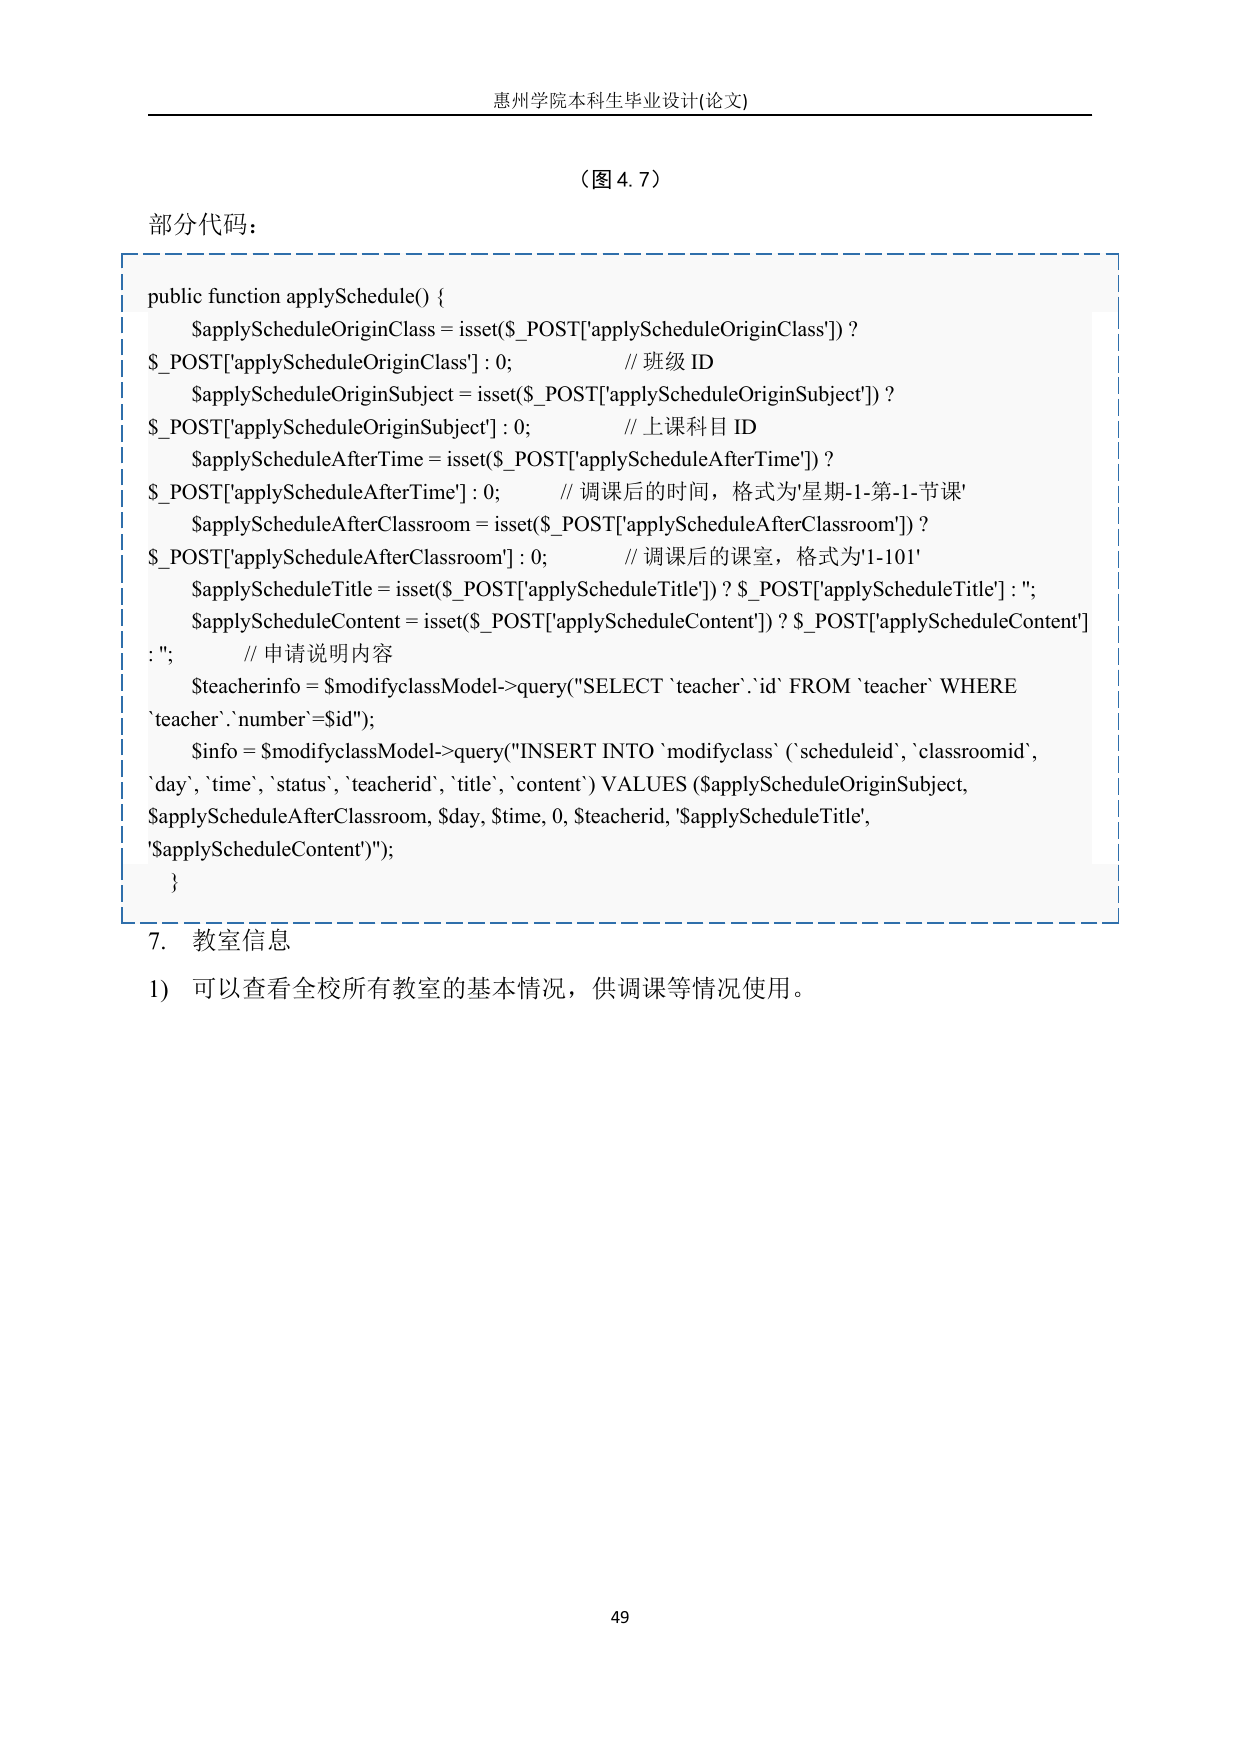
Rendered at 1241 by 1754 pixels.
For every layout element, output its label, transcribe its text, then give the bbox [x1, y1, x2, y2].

text （图4.7） [148, 161, 1092, 194]
text $applyScheduleContent = isset($_POST['applyScheduleContent']) ? $_POST['applyScheduleContent'] : ''; // 申请说明内容 [148, 604, 1092, 669]
text $applyScheduleTitle = isset($_POST['applyScheduleTitle']) ? $_POST['applyScheduleTitle'] : ''; [148, 572, 1092, 604]
text $info = $modifyclassModel->query("INSERT INTO `modifyclass` (`scheduleid`, `classroomid`, `day`, `time`, `status`, `teacherid`, `title`, `content`) VALUES ($applyScheduleOriginSubject, $applyScheduleAfterClassroom, $day, $time, 0, $teacherid, '$applyScheduleTitle', '$applyScheduleContent')"); [148, 734, 1092, 838]
list 教室信息 [148, 924, 1092, 956]
text $teacherinfo = $modifyclassModel->query("SELECT `teacher`.`id` FROM `teacher` WHERE `teacher`.`number`=$id"); [148, 669, 1092, 734]
text 部分代码： [148, 206, 1092, 239]
list 可以查看全校所有教室的基本情况，供调课等情况使用。 [148, 971, 1092, 1004]
text $applyScheduleAfterTime = isset($_POST['applyScheduleAfterTime']) ? $_POST['applyScheduleAfterTime'] : 0; // 调课后的时间，格式为'星期-1-第-1-节课' [148, 442, 1092, 507]
text $applyScheduleOriginSubject = isset($_POST['applyScheduleOriginSubject']) ? $_POST['applyScheduleOriginSubject'] : 0; // 上课科目ID [148, 377, 1092, 442]
text $applyScheduleAfterClassroom = isset($_POST['applyScheduleAfterClassroom']) ? $_POST['applyScheduleAfterClassroom'] : 0; // 调课后的课室，格式为'1-101' [148, 507, 1092, 572]
text } [121, 838, 1119, 924]
text $applyScheduleOriginClass = isset($_POST['applyScheduleOriginClass']) ? $_POST['applyScheduleOriginClass'] : 0; // 班级ID [148, 312, 1092, 377]
text public function applySchedule() { [121, 253, 1119, 312]
